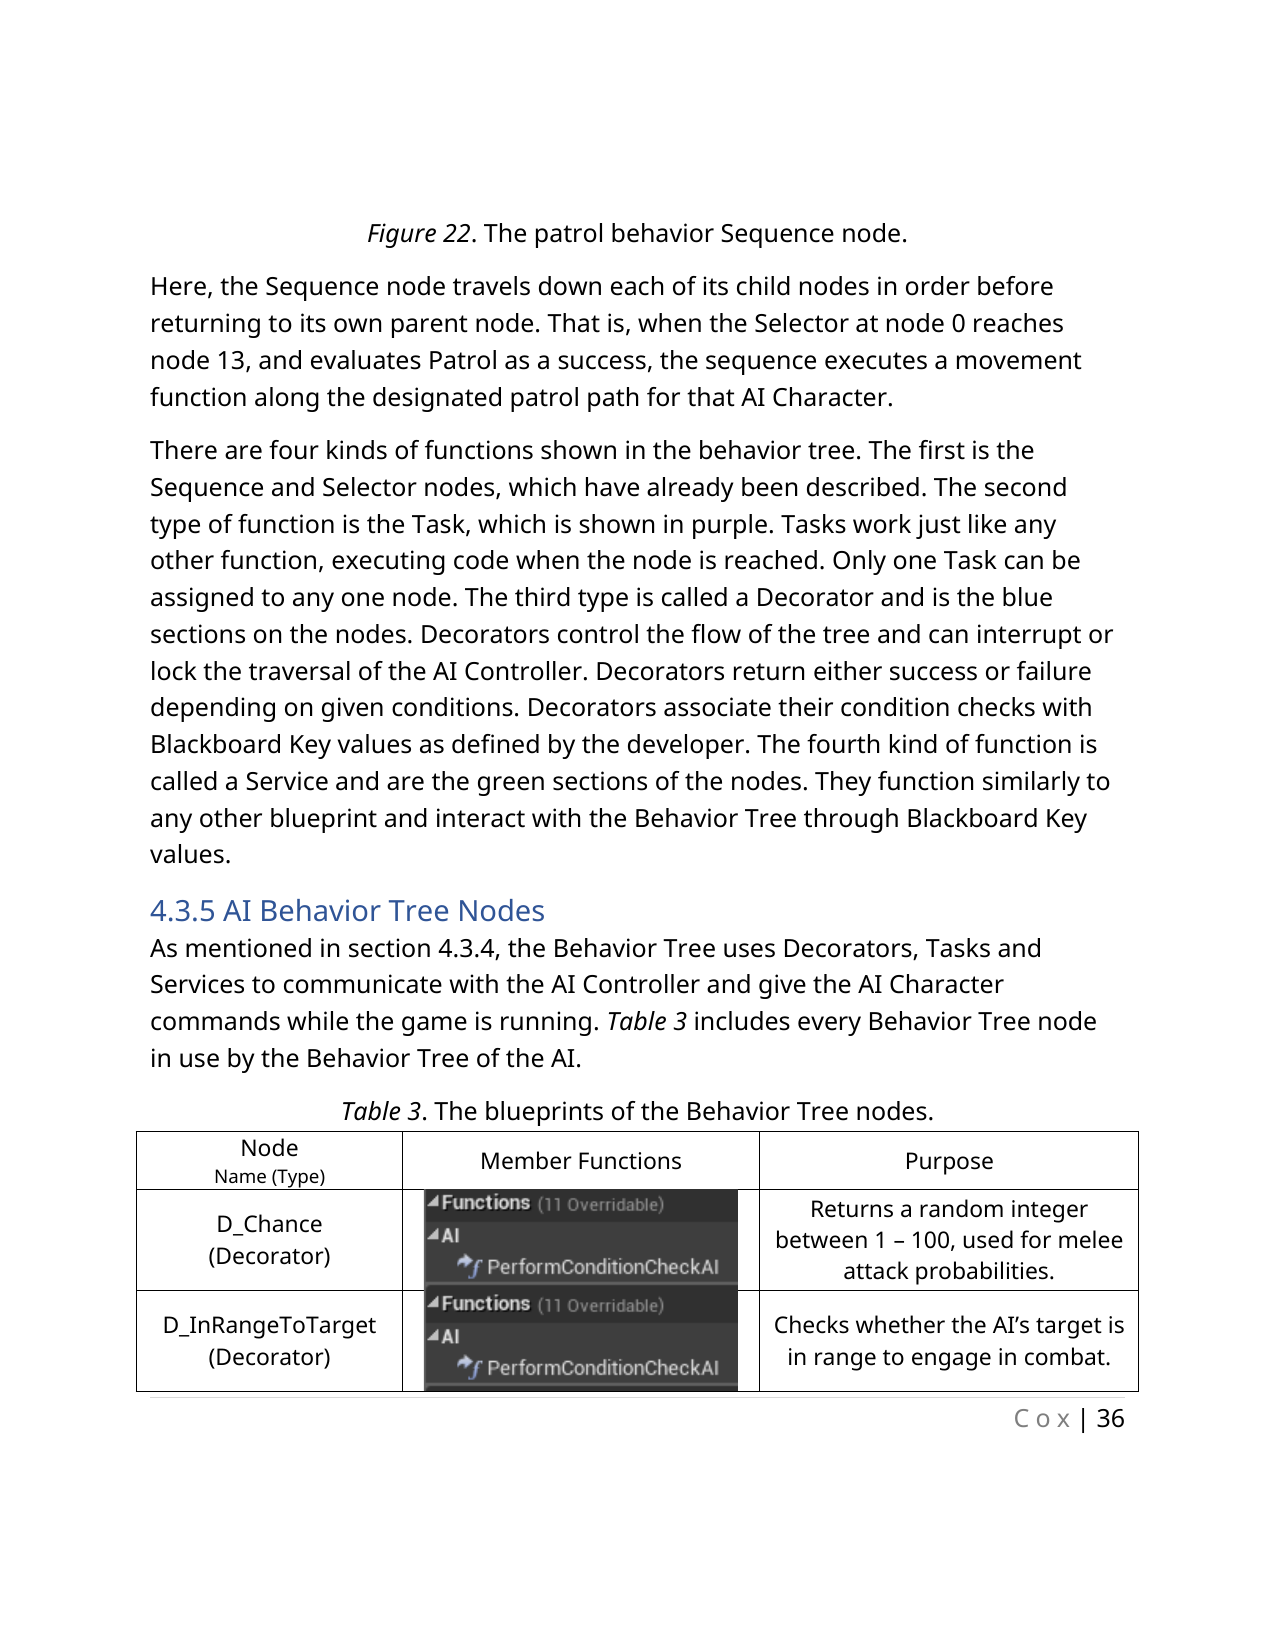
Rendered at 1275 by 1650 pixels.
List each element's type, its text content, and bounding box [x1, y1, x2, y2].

table_cell [403, 1190, 423, 1290]
text Figure 22. The patrol behavior Sequence node. [150, 216, 1125, 249]
table_header Purpose [760, 1132, 1138, 1189]
table_cell [403, 1291, 423, 1391]
table_cell Checks whether the AI’s target is in range to engage in combat. [760, 1291, 1138, 1391]
text There are four kinds of functions shown in the behavior tree. The first is the Sequence and Selector nodes, which have already been described. The second type of function is the Task, which is shown in purple. Tasks work just like any other function, executing code when the node is reached. Only one Task can be assigned to any one node. The third type is called a Decorator and is the blue sections on the nodes. Decorators control the flow of the tree and can interrupt or lock the traversal of the AI Controller. Decorators return either success or failure depending on given conditions. Decorators associate their condition checks with Blackboard Key values as defined by the developer. The fourth kind of function is called a Service and are the green sections of the nodes. They function similarly to any other blueprint and interact with the Behavior Tree through Blackboard Key values. [150, 433, 1125, 871]
text Table 3. The blueprints of the Behavior Tree nodes. [150, 1094, 1125, 1128]
table_header Member Functions [403, 1132, 759, 1189]
table_cell [738, 1190, 759, 1290]
table_cell Returns a random integer between 1 – 100, used for melee attack probabilities. [760, 1190, 1138, 1290]
table_cell D_Chance (Decorator) [137, 1190, 402, 1290]
table_cell D_InRangeToTarget (Decorator) [137, 1291, 402, 1391]
text Here, the Sequence node travels down each of its child nodes in order before returning to its own parent node. That is, when the Selector at node 0 reaches node 13, and evaluates Patrol as a success, the sequence executes a movement function along the designated patrol path for that AI Character. [150, 269, 1125, 413]
subtitle 4.3.5 AI Behavior Tree Nodes [150, 891, 1125, 930]
table_cell [738, 1291, 759, 1391]
table_header Node Name (Type) [137, 1132, 402, 1189]
picture [423, 1189, 738, 1391]
text As mentioned in section 4.3.4, the Behavior Tree uses Decorators, Tasks and Services to communicate with the AI Controller and give the AI Character commands while the game is running. Table 3 includes every Behavior Tree node in use by the Behavior Tree of the AI. [150, 930, 1125, 1075]
